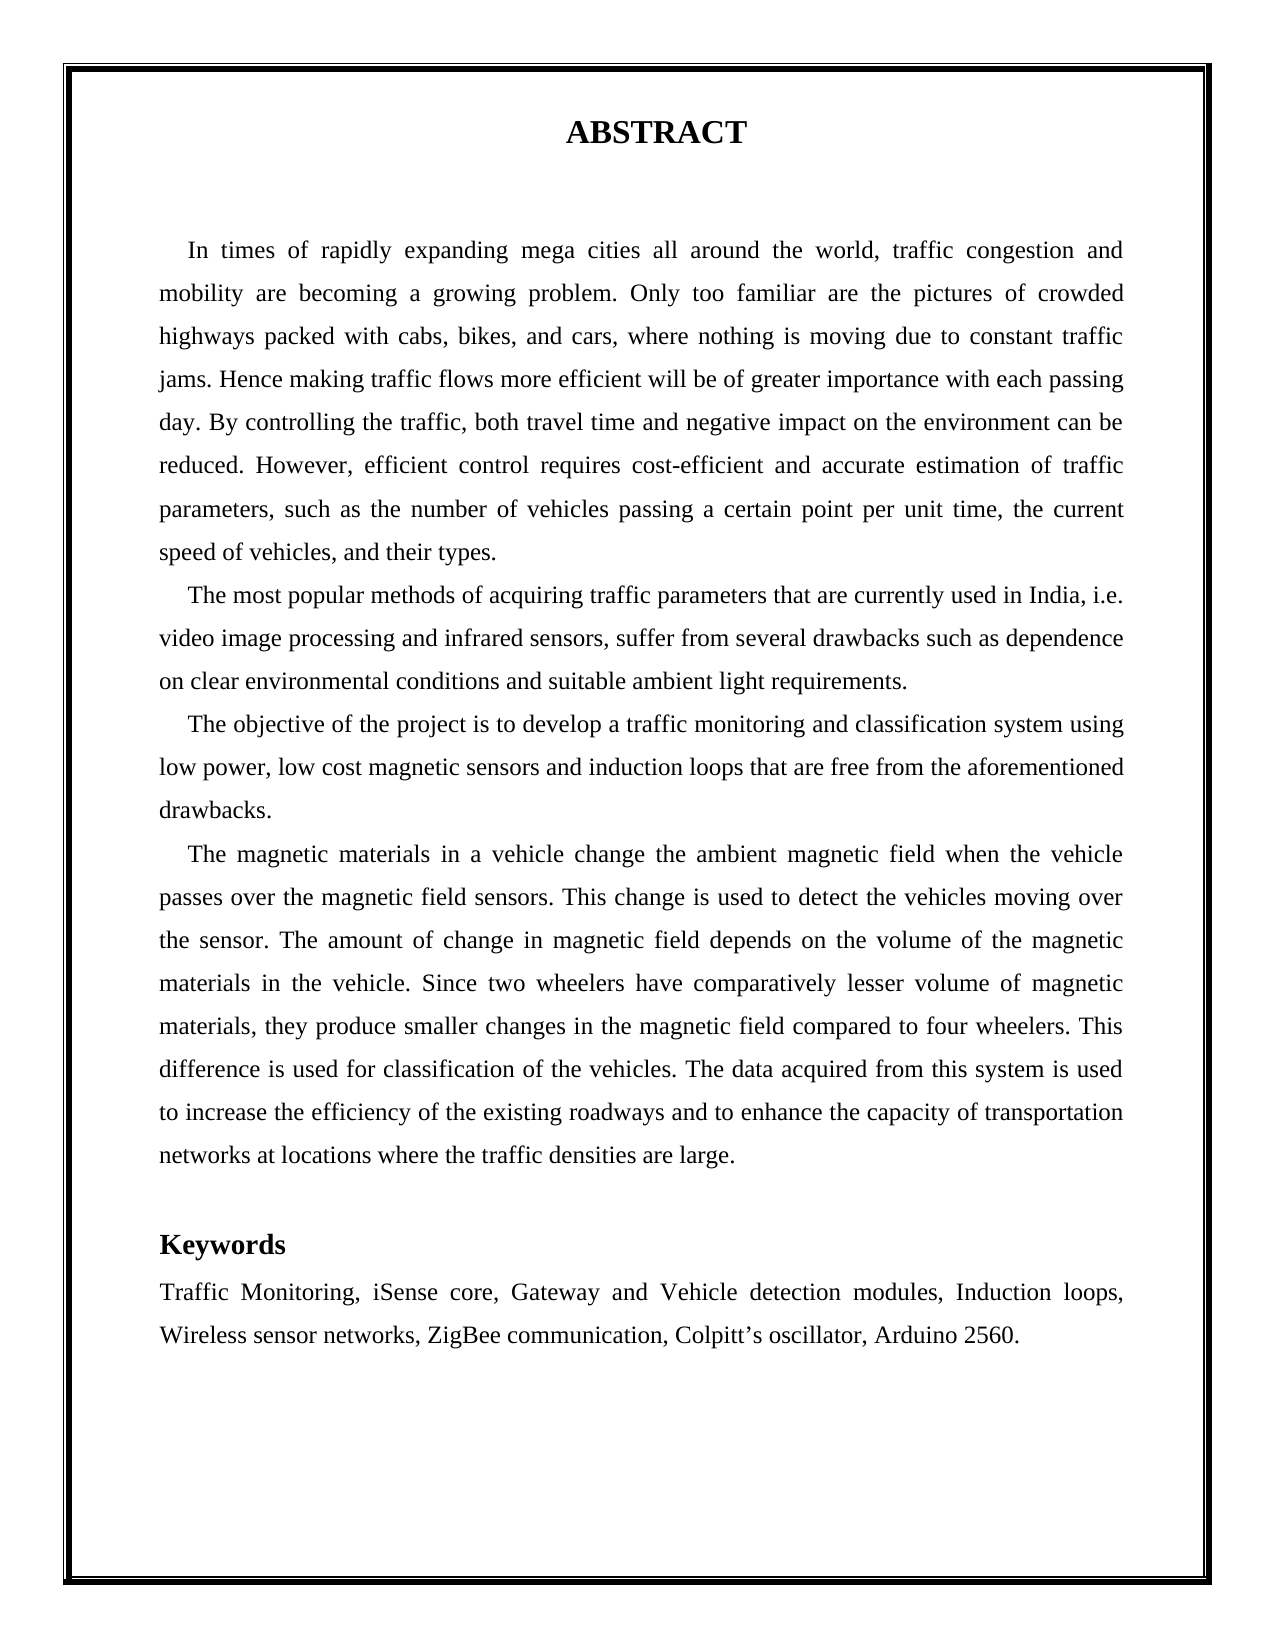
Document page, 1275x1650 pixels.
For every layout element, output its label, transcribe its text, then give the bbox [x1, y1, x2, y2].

text ABSTRACT [187, 112, 1125, 151]
text Traffic Monitoring, iSense core, Gateway and Vehicle detection modules, Induction loops, Wireless sensor networks, ZigBee communication, Colpitt’s oscillator, Arduino 2560. [159, 1277, 1125, 1349]
text The magnetic materials in a vehicle change the ambient magnetic field when the vehicle passes over the magnetic field sensors. This change is used to detect the vehicles moving over the sensor. The amount of change in magnetic field depends on the volume of the magnetic materials in the vehicle. Since two wheelers have comparatively lesser volume of magnetic materials, they produce smaller changes in the magnetic field compared to four wheelers. This difference is used for classification of the vehicles. The data acquired from this system is used to increase the efficiency of the existing roadways and to enhance the capacity of transportation networks at locations where the traffic densities are large. [159, 839, 1125, 1169]
text In times of rapidly expanding mega cities all around the world, traffic congestion and mobility are becoming a growing problem. Only too familiar are the pictures of crowded highways packed with cabs, bikes, and cars, where nothing is moving due to constant traffic jams. Hence making traffic flows more efficient will be of greater importance with each passing day. By controlling the traffic, both travel time and negative impact on the environment can be reduced. However, efficient control requires cost-efficient and accurate estimation of traffic parameters, such as the number of vehicles passing a certain point per unit time, the current speed of vehicles, and their types. [159, 235, 1125, 566]
list Keywords [159, 1227, 1125, 1260]
text The objective of the project is to develop a traffic monitoring and classification system using low power, low cost magnetic sensors and induction loops that are free from the aforementioned drawbacks. [159, 709, 1125, 824]
text The most popular methods of acquiring traffic parameters that are currently used in India, i.e. video image processing and infrared sensors, suffer from several drawbacks such as dependence on clear environmental conditions and suitable ambient light requirements. [159, 580, 1125, 695]
